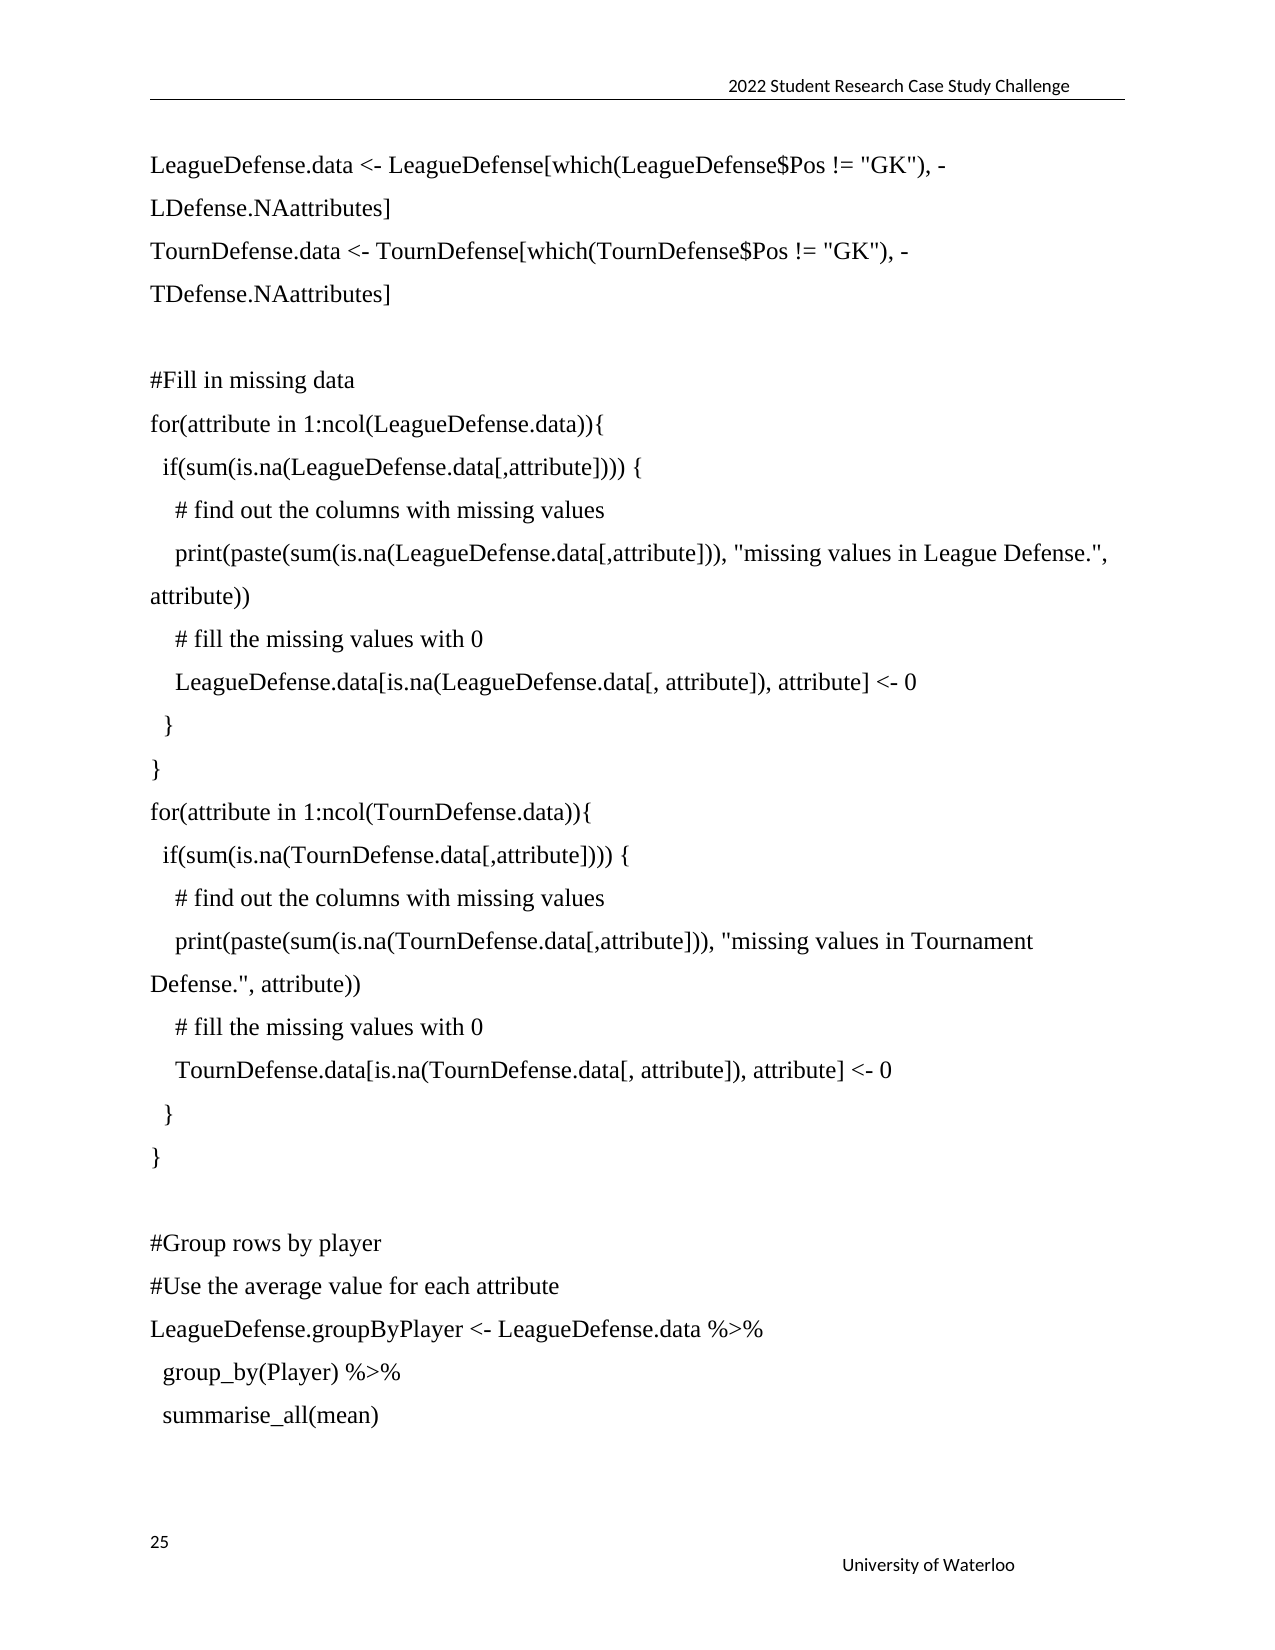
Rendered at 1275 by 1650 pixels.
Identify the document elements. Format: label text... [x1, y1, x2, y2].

text } [150, 1099, 1125, 1127]
text #Use the average value for each attribute [150, 1271, 1125, 1300]
text print(paste(sum(is.na(TournDefense.data[,attribute])), "missing values in Tournament Defense.", attribute)) [150, 926, 1125, 998]
text group_by(Player) %>% [150, 1357, 1125, 1386]
text summarise_all(mean) [150, 1401, 1125, 1429]
text print(paste(sum(is.na(LeagueDefense.data[,attribute])), "missing values in League Defense.", attribute)) [150, 538, 1125, 610]
text for(attribute in 1:ncol(LeagueDefense.data)){ [150, 409, 1125, 437]
text #Group rows by player [150, 1228, 1125, 1257]
text for(attribute in 1:ncol(TournDefense.data)){ [150, 797, 1125, 826]
text if(sum(is.na(LeagueDefense.data[,attribute]))) { [150, 452, 1125, 481]
text } [150, 711, 1125, 739]
text #Fill in missing data [150, 366, 1125, 394]
text # find out the columns with missing values [150, 495, 1125, 524]
text } [150, 754, 1125, 782]
text LeagueDefense.groupByPlayer <- LeagueDefense.data %>% [150, 1314, 1125, 1343]
text } [150, 1142, 1125, 1171]
text TournDefense.data[is.na(TournDefense.data[, attribute]), attribute] <- 0 [150, 1056, 1125, 1084]
text # fill the missing values with 0 [150, 1012, 1125, 1041]
text TournDefense.data <- TournDefense[which(TournDefense$Pos != "GK"), -TDefense.NAattributes] [150, 236, 1125, 308]
text # fill the missing values with 0 [150, 624, 1125, 653]
text if(sum(is.na(TournDefense.data[,attribute]))) { [150, 840, 1125, 869]
text # find out the columns with missing values [150, 883, 1125, 912]
text LeagueDefense.data[is.na(LeagueDefense.data[, attribute]), attribute] <- 0 [150, 667, 1125, 696]
text LeagueDefense.data <- LeagueDefense[which(LeagueDefense$Pos != "GK"), -LDefense.NAattributes] [150, 150, 1125, 222]
